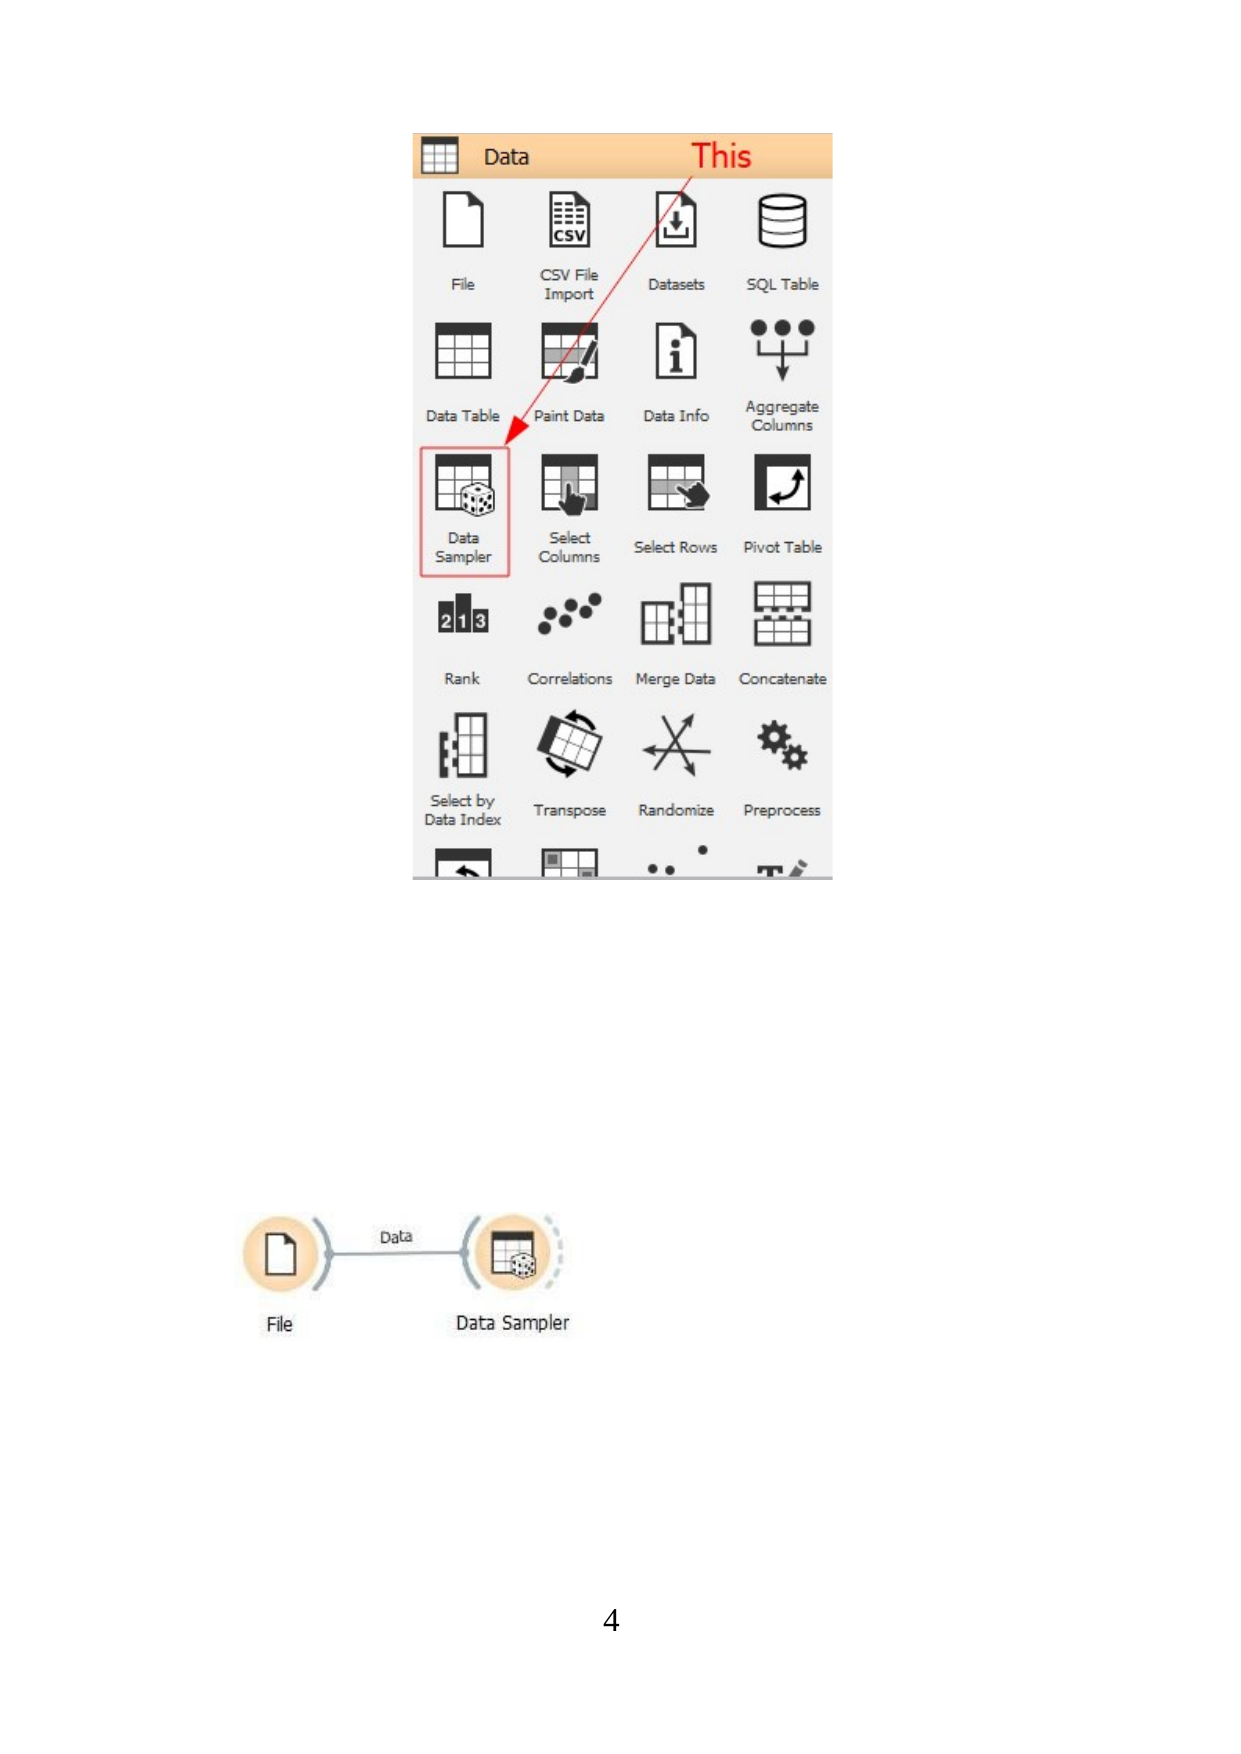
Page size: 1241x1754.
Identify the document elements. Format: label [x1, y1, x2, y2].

picture [234, 1212, 585, 1341]
picture [412, 133, 833, 880]
